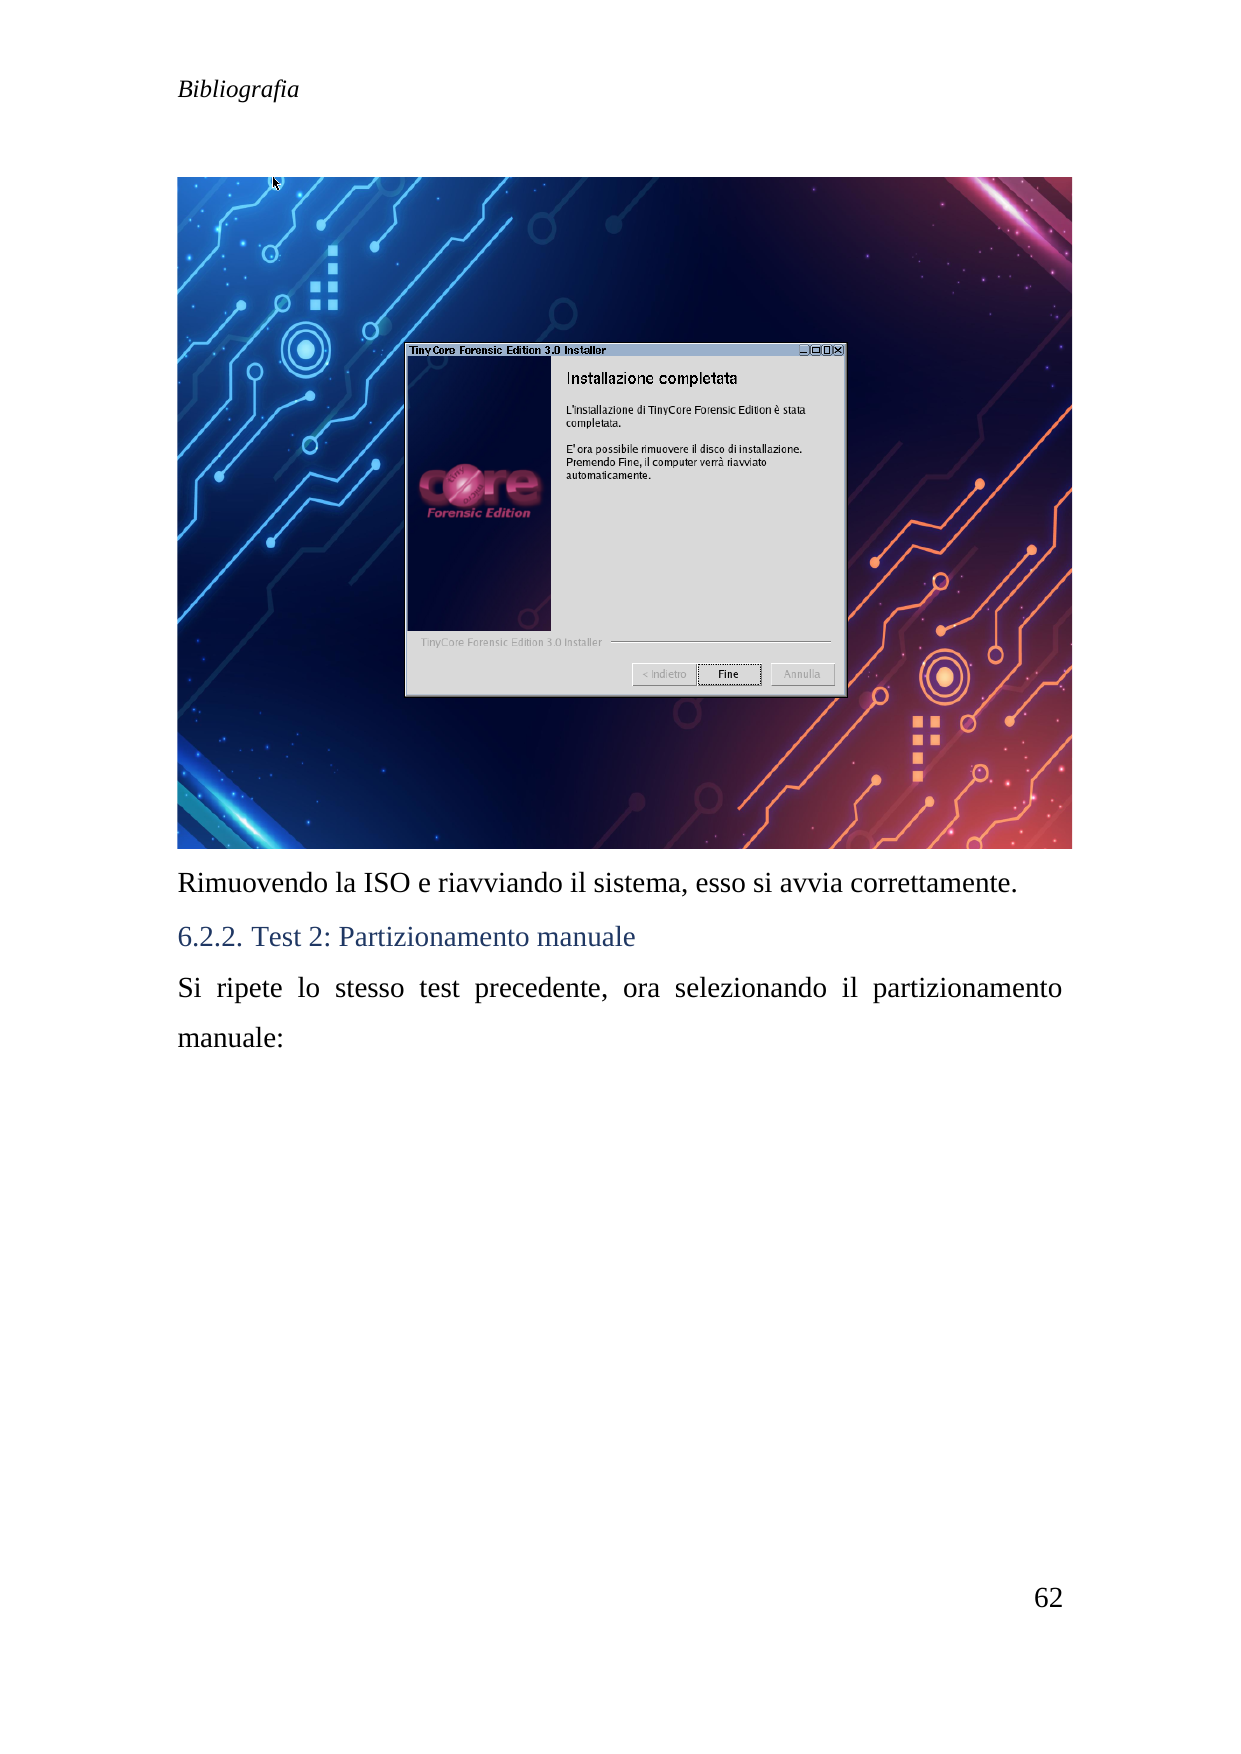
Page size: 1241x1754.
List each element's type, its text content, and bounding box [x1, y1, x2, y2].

subtitle Test 2: Partizionamento manuale [177, 919, 1063, 953]
text Rimuovendo la ISO e riavviando il sistema, esso si avvia correttamente. [177, 865, 1063, 899]
picture [177, 177, 1073, 849]
text Si ripete lo stesso test precedente, ora selezionando il partizionamento manuale: [177, 970, 1063, 1054]
